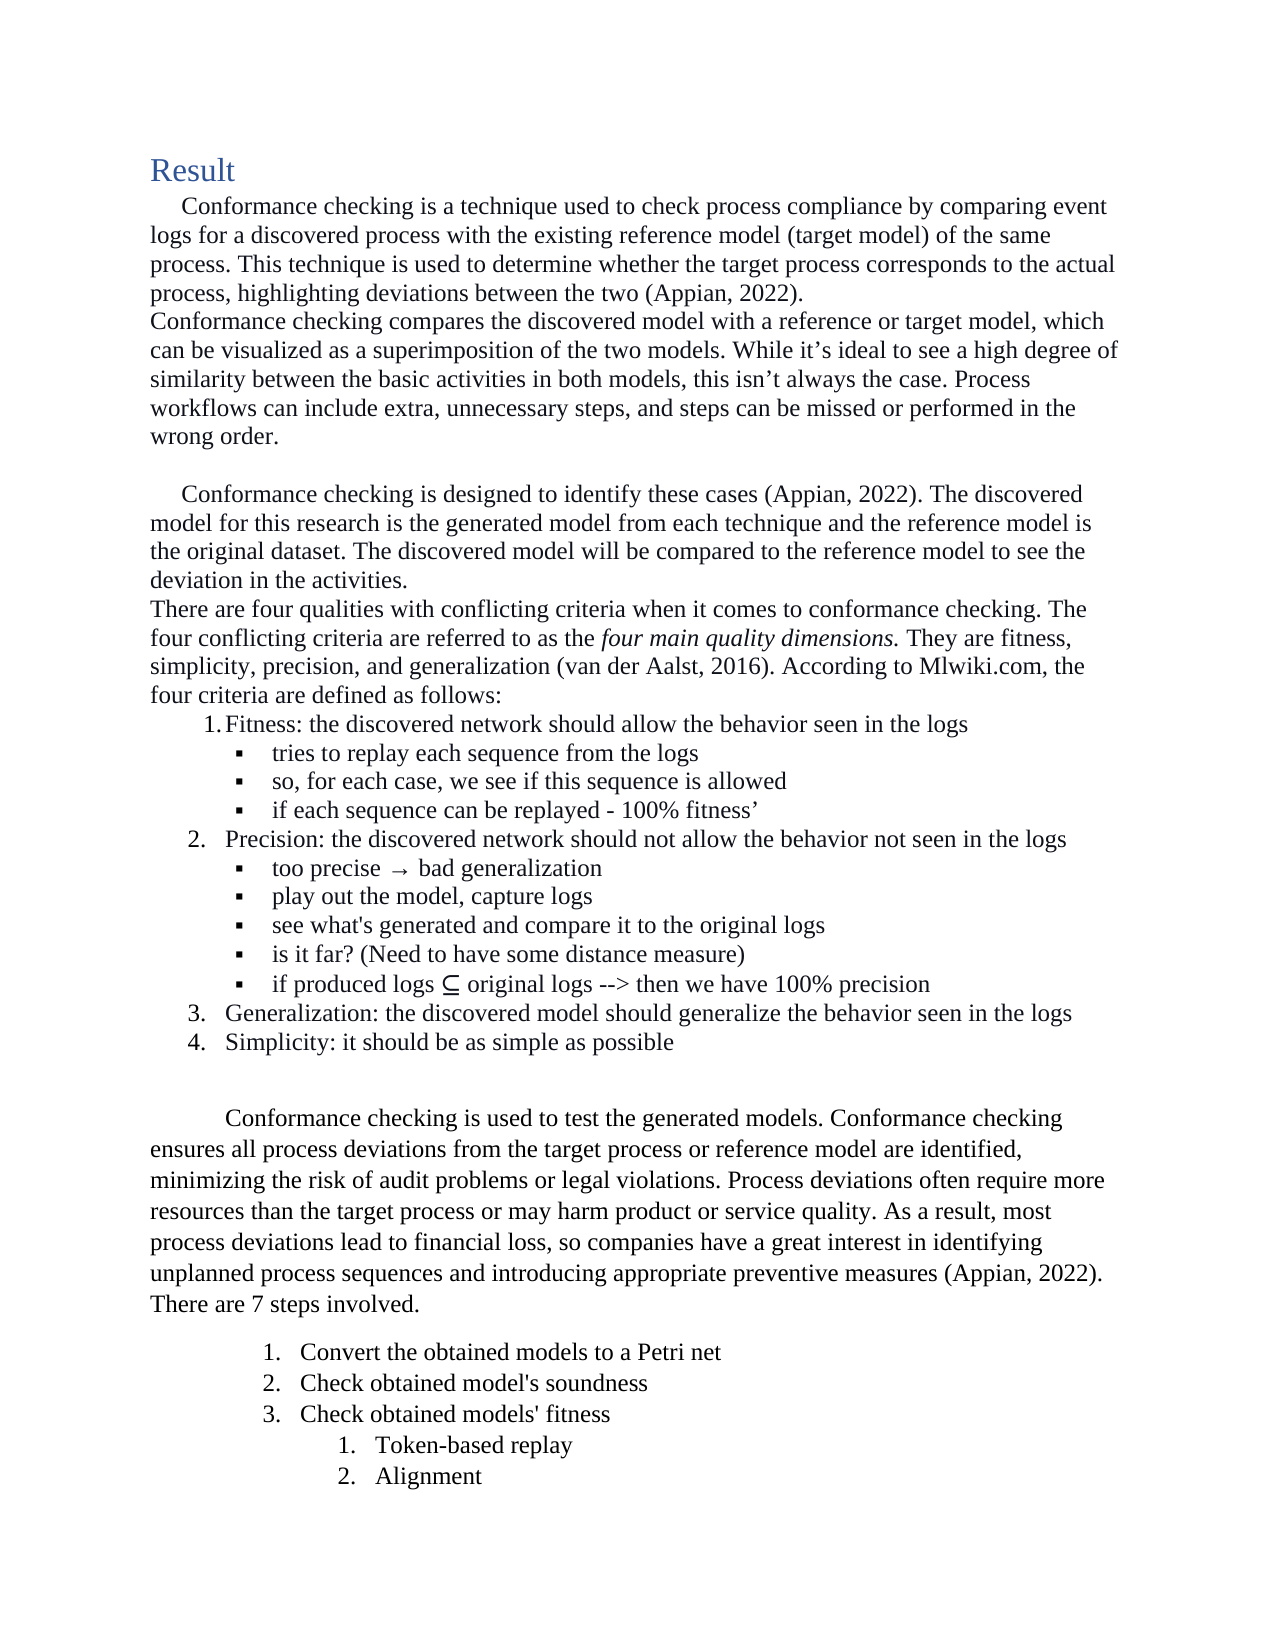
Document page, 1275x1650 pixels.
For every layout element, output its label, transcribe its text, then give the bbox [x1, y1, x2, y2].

list Precision: the discovered network should not allow the behavior not seen in the logs [187, 824, 1125, 853]
list Convert the obtained models to a Petri net [262, 1337, 1125, 1366]
list play out the model, capture logs [234, 881, 1125, 910]
list Alignment [337, 1461, 1125, 1490]
text There are four qualities with conflicting criteria when it comes to conformance checking. The four conflicting criteria are referred to as the four main quality dimensions. They are fitness, simplicity, precision, and generalization (van der Aalst, 2016). According to Mlwiki.com, the four criteria are defined as follows: [150, 594, 1125, 709]
list if each sequence can be replayed - 100% fitness’ [234, 795, 1125, 824]
text Conformance checking is a technique used to check process compliance by comparing event logs for a discovered process with the existing reference model (target model) of the same process. This technique is used to determine whether the target process corresponds to the actual process, highlighting deviations between the two (Appian, 2022). [150, 191, 1125, 306]
list Generalization: the discovered model should generalize the behavior seen in the logs [187, 998, 1125, 1027]
list see what's generated and compare it to the original logs [234, 910, 1125, 939]
list Simplicity: it should be as simple as possible [187, 1027, 1125, 1055]
text Conformance checking is designed to identify these cases (Appian, 2022). The discovered model for this research is the generated model from each technique and the reference model is the original dataset. The discovered model will be compared to the reference model to see the deviation in the activities. [150, 479, 1125, 594]
list if produced logs ⊆ original logs --> then we have 100% precision [234, 968, 1125, 998]
list Check obtained models' fitness [262, 1399, 1125, 1428]
list too precise → bad generalization [234, 853, 1125, 881]
list so, for each case, we see if this sequence is allowed [234, 766, 1125, 795]
text Conformance checking compares the discovered model with a reference or target model, which can be visualized as a superimposition of the two models. While it’s ideal to see a high degree of similarity between the basic activities in both models, this isn’t always the case. Process workflows can include extra, unnecessary steps, and steps can be missed or performed in the wrong order. [150, 306, 1125, 450]
list is it far? (Need to have some distance measure) [234, 939, 1125, 968]
list Fitness: the discovered network should allow the behavior seen in the logs [203, 709, 1125, 738]
list Token-based replay [337, 1430, 1125, 1459]
list tries to replay each sequence from the logs [234, 738, 1125, 766]
text Conformance checking is used to test the generated models. Conformance checking ensures all process deviations from the target process or reference model are identified, minimizing the risk of audit problems or legal violations. Process deviations often require more resources than the target process or may harm product or service quality. As a result, most process deviations lead to financial loss, so companies have a great interest in identifying unplanned process sequences and introducing appropriate preventive measures (Appian, 2022). There are 7 steps involved. [150, 1103, 1125, 1318]
list Check obtained model's soundness [262, 1368, 1125, 1397]
subtitle Result [150, 150, 1125, 188]
